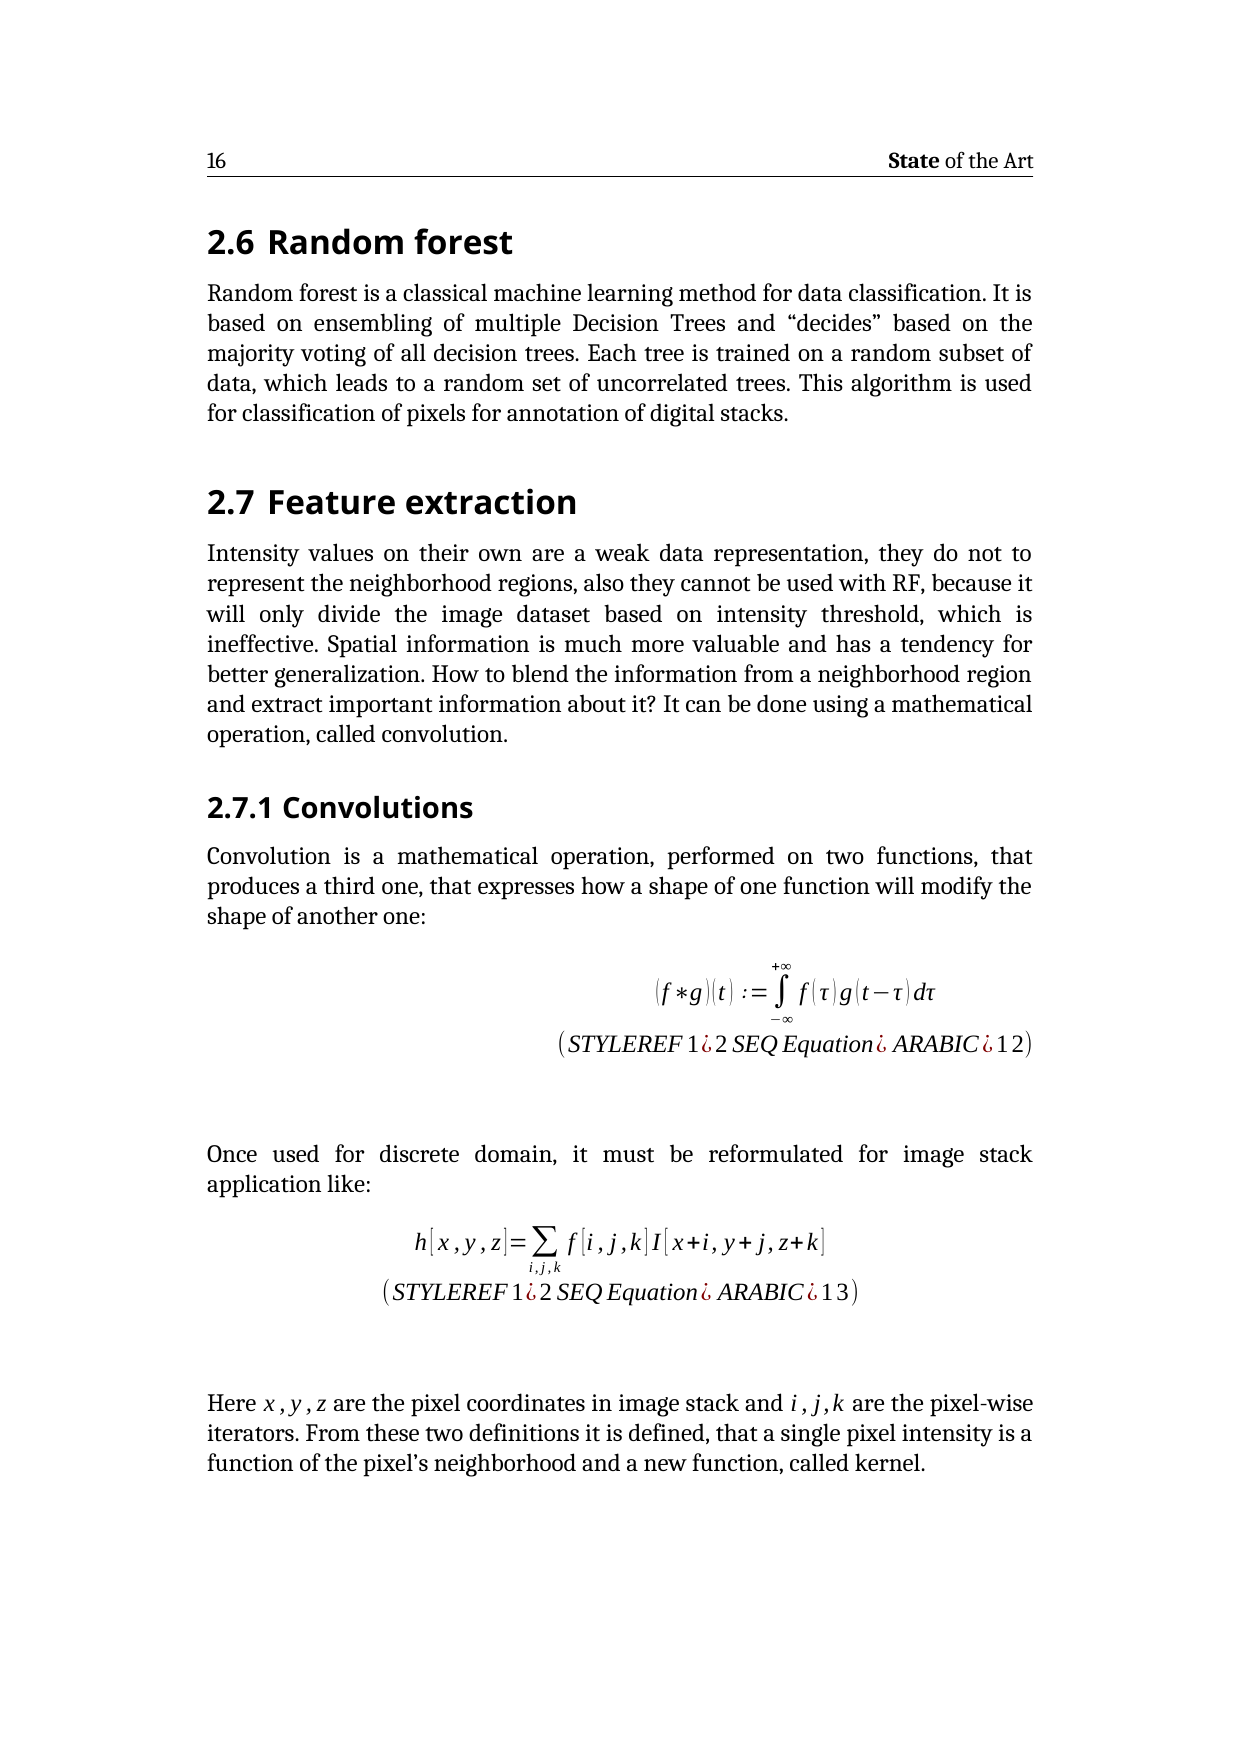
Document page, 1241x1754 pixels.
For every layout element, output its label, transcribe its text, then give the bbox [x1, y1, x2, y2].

text Once used for discrete domain, it must be reformulated for image stack application like: [207, 1140, 1033, 1199]
subtitle Random forest [207, 218, 1033, 264]
text Random forest is a classical machine learning method for data classification. It is based on ensembling of multiple Decision Trees and “decides” based on the majority voting of all decision trees. Each tree is trained on a random subset of data, which leads to a random set of uncorrelated trees. This algorithm is used for classification of pixels for annotation of digital stacks. [207, 279, 1033, 428]
subtitle Convolutions [207, 787, 1033, 827]
subtitle Feature extraction [207, 479, 1033, 524]
text Here are the pixel coordinates in image stack and are the pixel-wise iterators. From these two definitions it is defined, that a single pixel intensity is a function of the pixel’s neighborhood and a new function, called kernel. [207, 1389, 1033, 1478]
text Intensity values on their own are a weak data representation, they do not to represent the neighborhood regions, also they cannot be used with RF, because it will only divide the image dataset based on intensity threshold, which is ineffective. Spatial information is much more valuable and has a tendency for better generalization. How to blend the information from a neighborhood region and extract important information about it? It can be done using a mathematical operation, called convolution. [207, 539, 1033, 749]
text Convolution is a mathematical operation, performed on two functions, that produces a third one, that expresses how a shape of one function will modify the shape of another one: [207, 842, 1033, 931]
